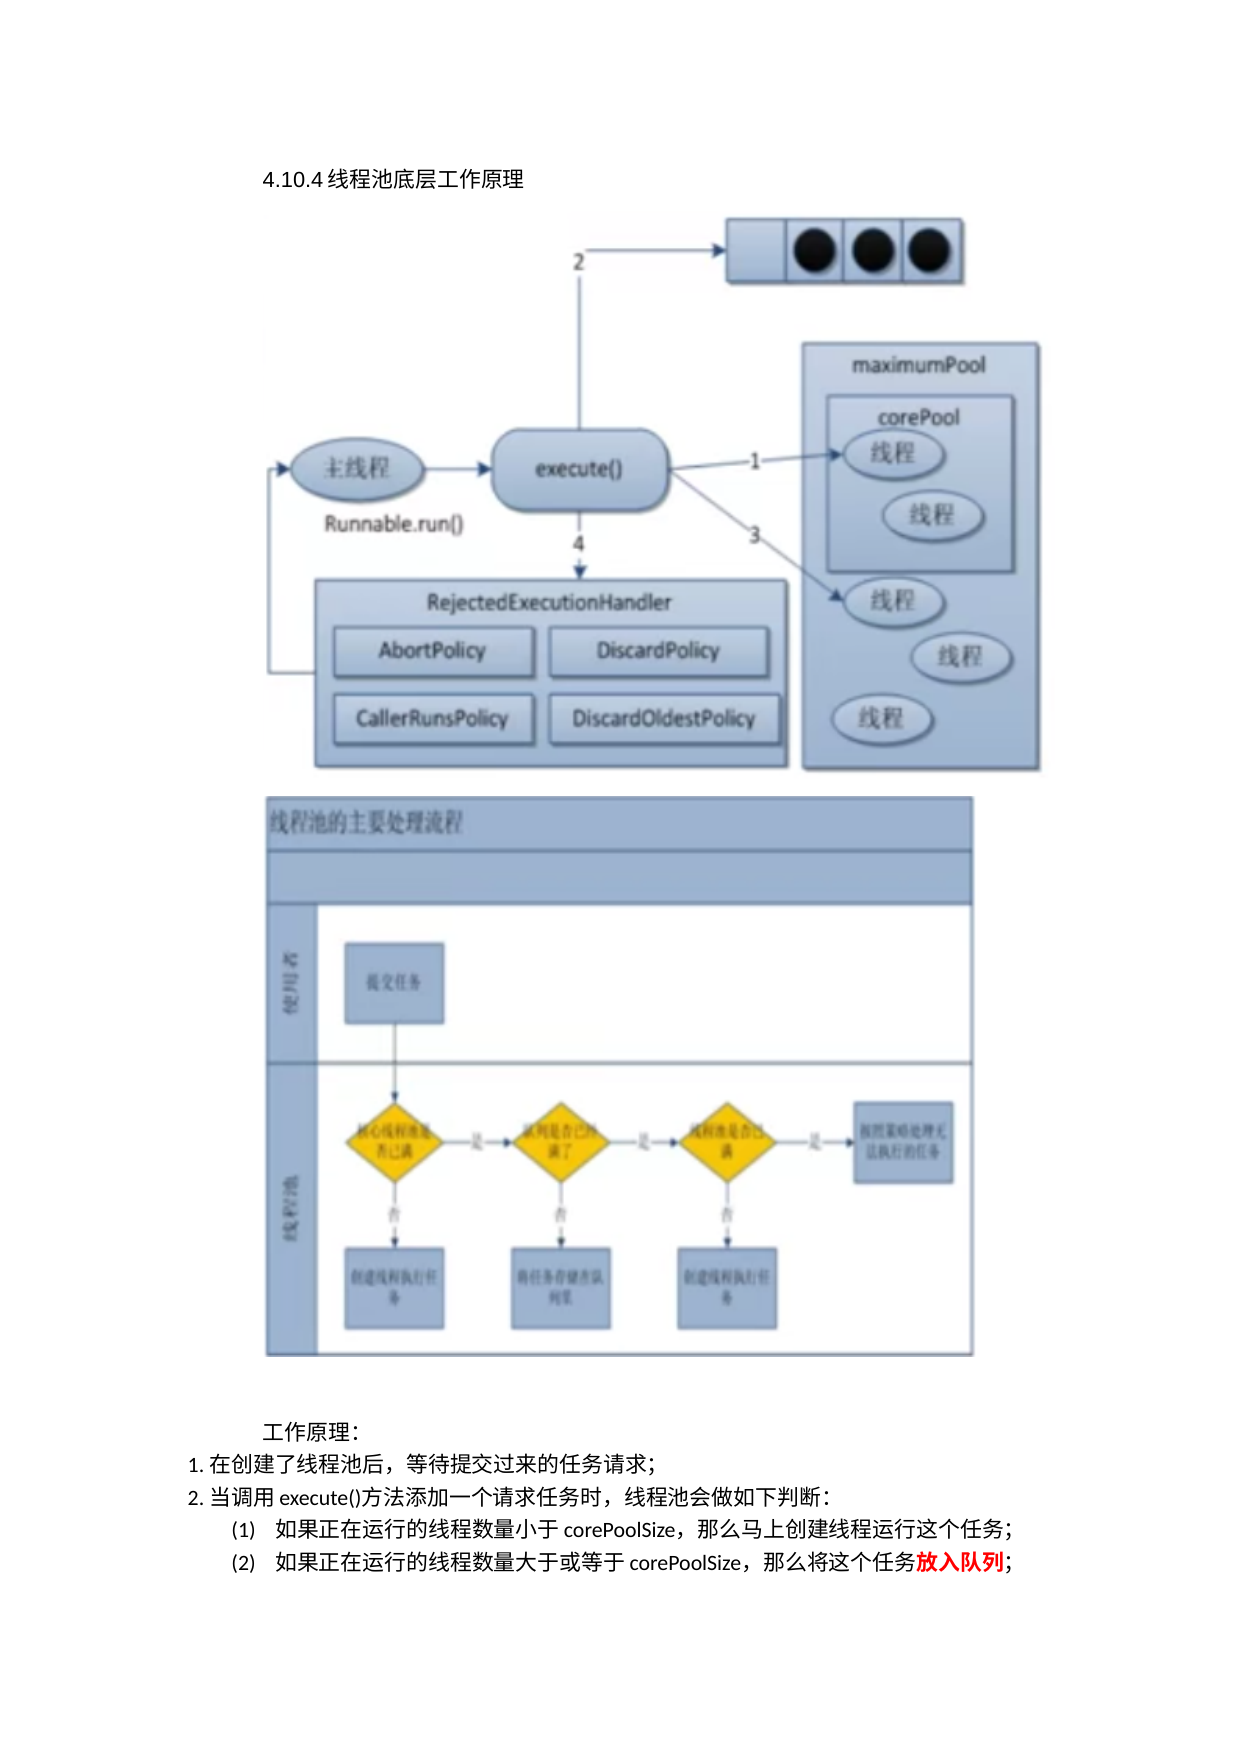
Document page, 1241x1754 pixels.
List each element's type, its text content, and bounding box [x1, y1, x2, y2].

text 工作原理： [187, 1414, 1053, 1447]
picture [262, 796, 980, 1357]
subtitle 4.10.4线程池底层工作原理 [187, 162, 1053, 194]
list 在创建了线程池后，等待提交过来的任务请求； [187, 1447, 1053, 1479]
list 如果正在运行的线程数量小于corePoolSize，那么马上创建线程运行这个任务； [231, 1512, 1053, 1544]
list 如果正在运行的线程数量大于或等于corePoolSize，那么将这个任务放入队列； [231, 1544, 1053, 1577]
picture [262, 211, 1055, 779]
list 当调用execute()方法添加一个请求任务时，线程池会做如下判断： [187, 1479, 1053, 1512]
